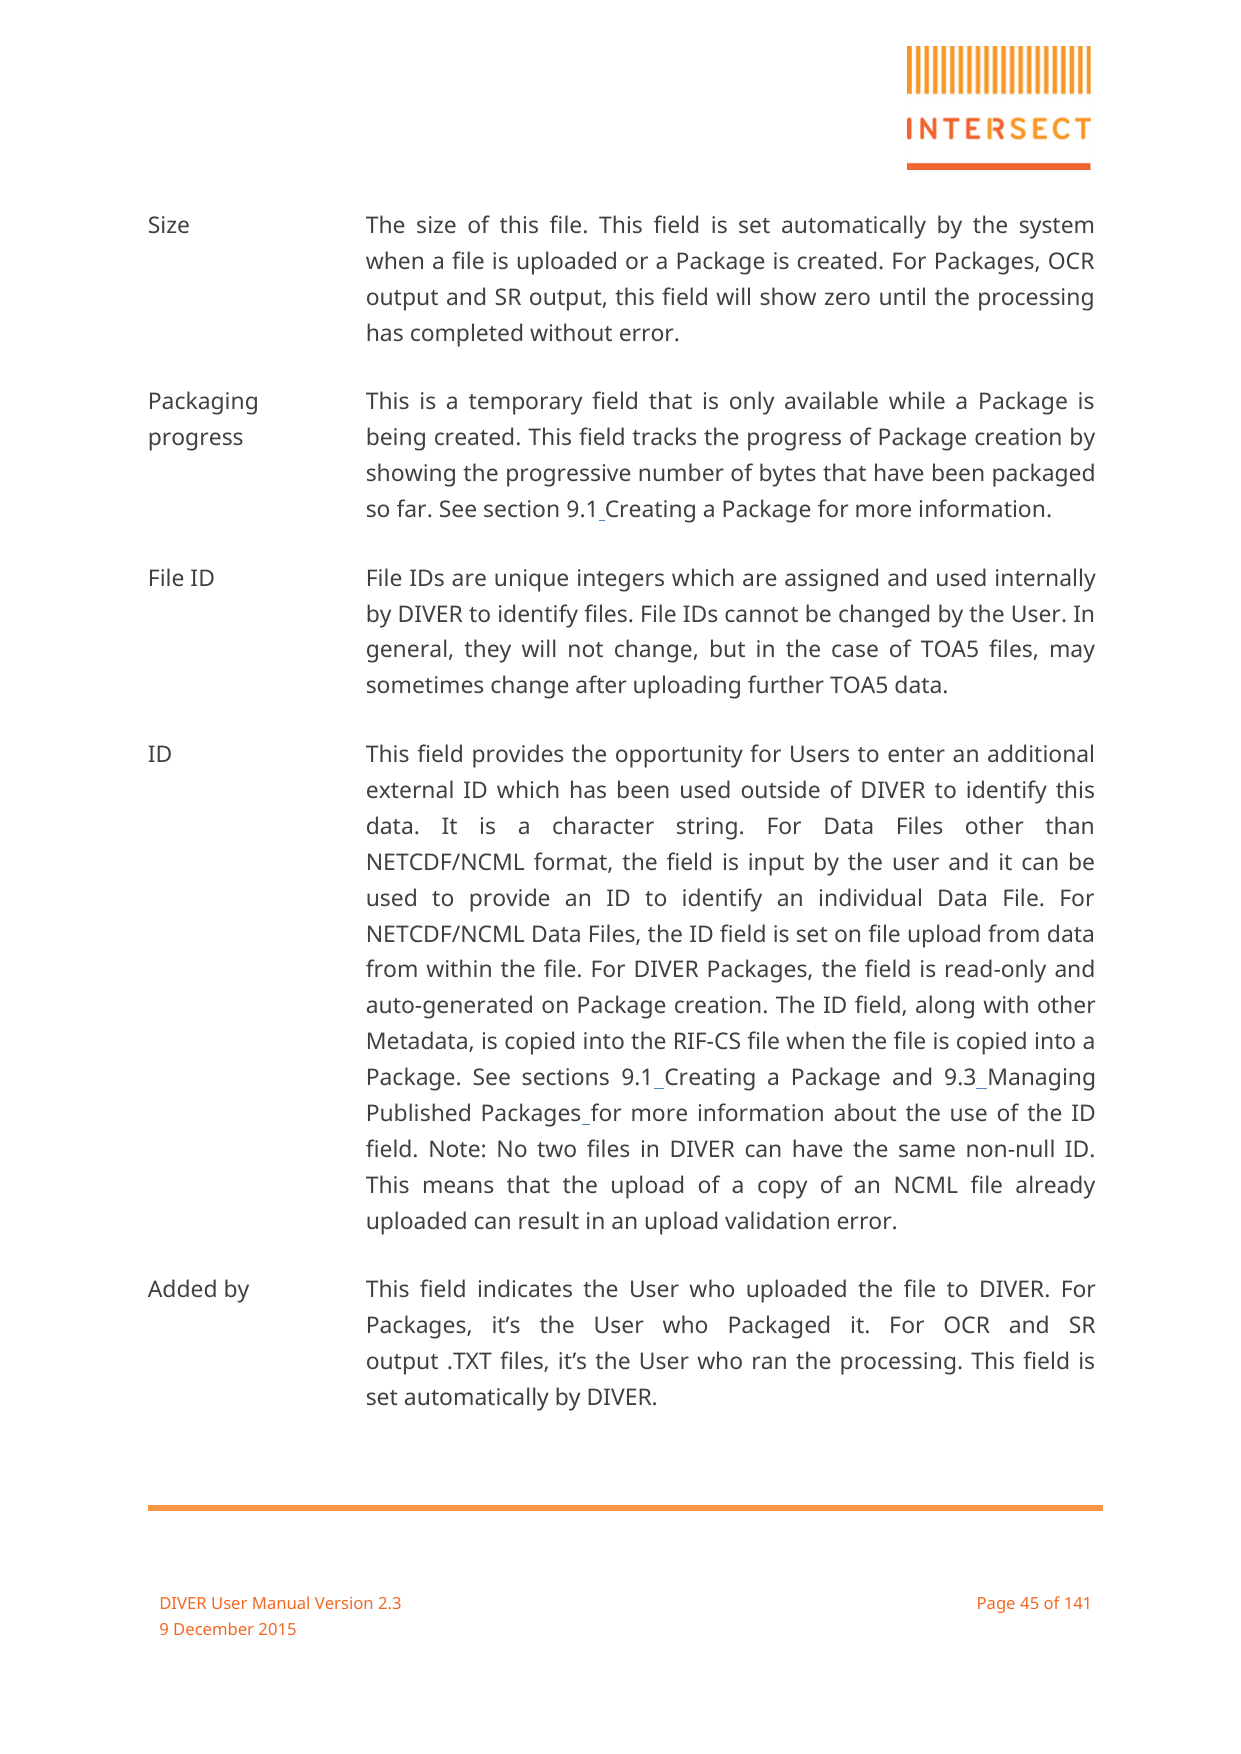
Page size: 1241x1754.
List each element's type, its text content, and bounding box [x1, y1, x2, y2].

table_cell This field indicates the User who uploaded the file to DIVER. For Packages, it’s the User who Packaged it. For OCR and SR output .TXT files, it’s the User who ran the processing. This field is set automatically by DIVER. [354, 1261, 1107, 1437]
table_cell File IDs are unique integers which are assigned and used internally by DIVER to identify files. File IDs cannot be changed by the User. In general, they will not change, but in the case of TOA5 files, may sometimes change after uploading further TOA5 data. [354, 549, 1107, 725]
table_cell File ID [136, 549, 354, 725]
table_cell The size of this file. This field is set automatically by the system when a file is uploaded or a Package is created. For Packages, OCR output and SR output, this field will show zero until the processing has completed without error. [354, 197, 1107, 373]
table_cell Size [136, 197, 354, 373]
table_cell Packaging progress [136, 373, 354, 549]
picture [905, 44, 1093, 172]
table_cell This field provides the opportunity for Users to enter an additional external ID which has been used outside of DIVER to identify this data. It is a character string. For Data Files other than NETCDF/NCML format, the field is input by the user and it can be used to provide an ID to identify an individual Data File. For NETCDF/NCML Data Files, the ID field is set on file upload from data from within the file. For DIVER Packages, the field is read-only and auto-generated on Package creation. The ID field, along with other Metadata, is copied into the RIF-CS file when the file is copied into a Package. See sections 9.1 Creating a Package and 9.3 Managing Published Packages for more information about the use of the ID field. Note: No two files in DIVER can have the same non-null ID. This means that the upload of a copy of an NCML file already uploaded can result in an upload validation error. [354, 725, 1107, 1261]
table_cell ID [136, 725, 354, 1261]
table_cell This is a temporary field that is only available while a Package is being created. This field tracks the progress of Package creation by showing the progressive number of bytes that have been packaged so far. See section 9.1 Creating a Package for more information. [354, 373, 1107, 549]
table_cell Added by [136, 1261, 354, 1437]
